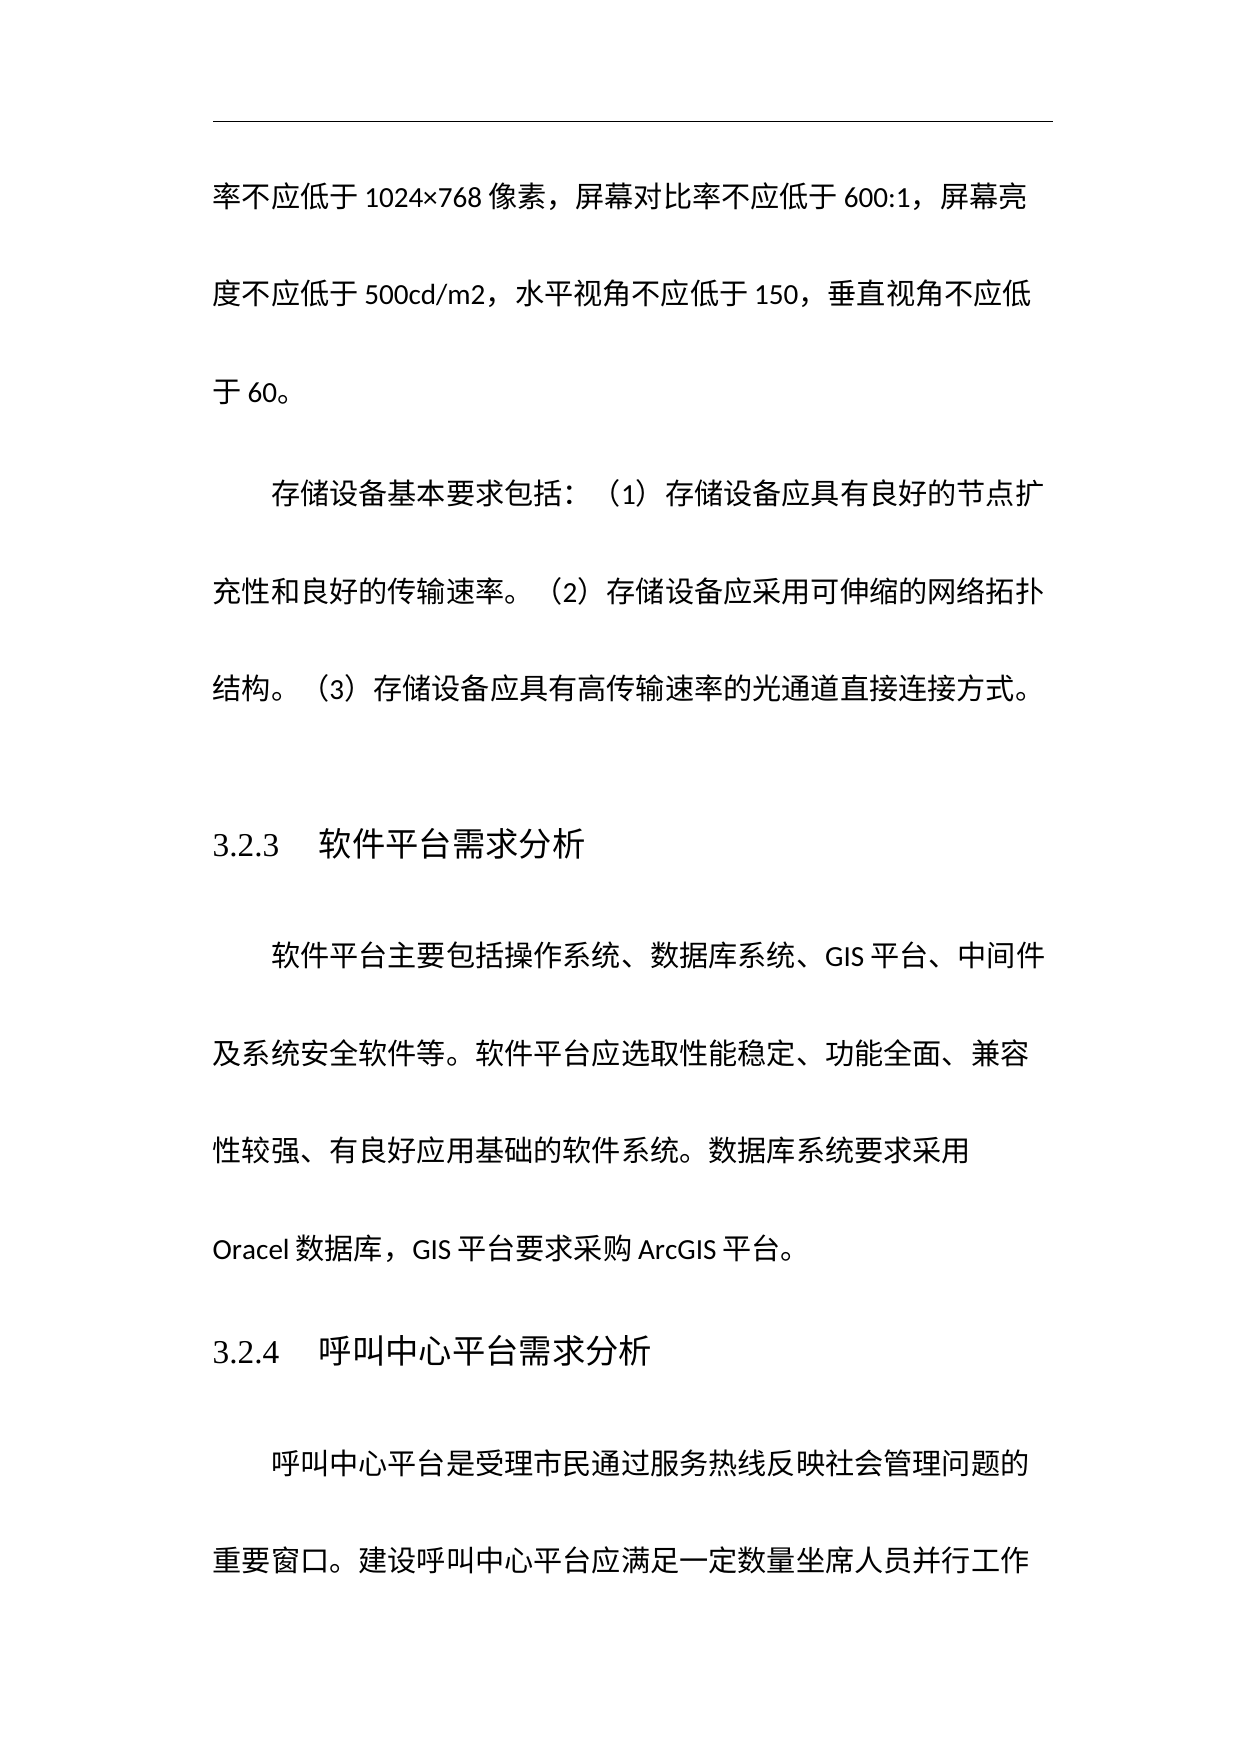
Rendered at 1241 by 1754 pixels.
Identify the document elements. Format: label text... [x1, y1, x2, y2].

text 存储设备基本要求包括：（1）存储设备应具有良好的节点扩充性和良好的传输速率。（2）存储设备应采用可伸缩的网络拓扑结构。（3）存储设备应具有高传输速率的光通道直接连接方式。 [212, 459, 1053, 719]
subtitle 呼叫中心平台需求分析 [212, 1316, 1053, 1381]
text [212, 1429, 1053, 1592]
subtitle 软件平台需求分析 [212, 809, 1053, 874]
text 软件平台主要包括操作系统、数据库系统、GIS平台、中间件及系统安全软件等。软件平台应选取性能稳定、功能全面、兼容性较强、有良好应用基础的软件系统。数据库系统要求采用Oracel数据库，GIS平台要求采购ArcGIS平台。 [212, 922, 1053, 1279]
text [212, 162, 1053, 422]
